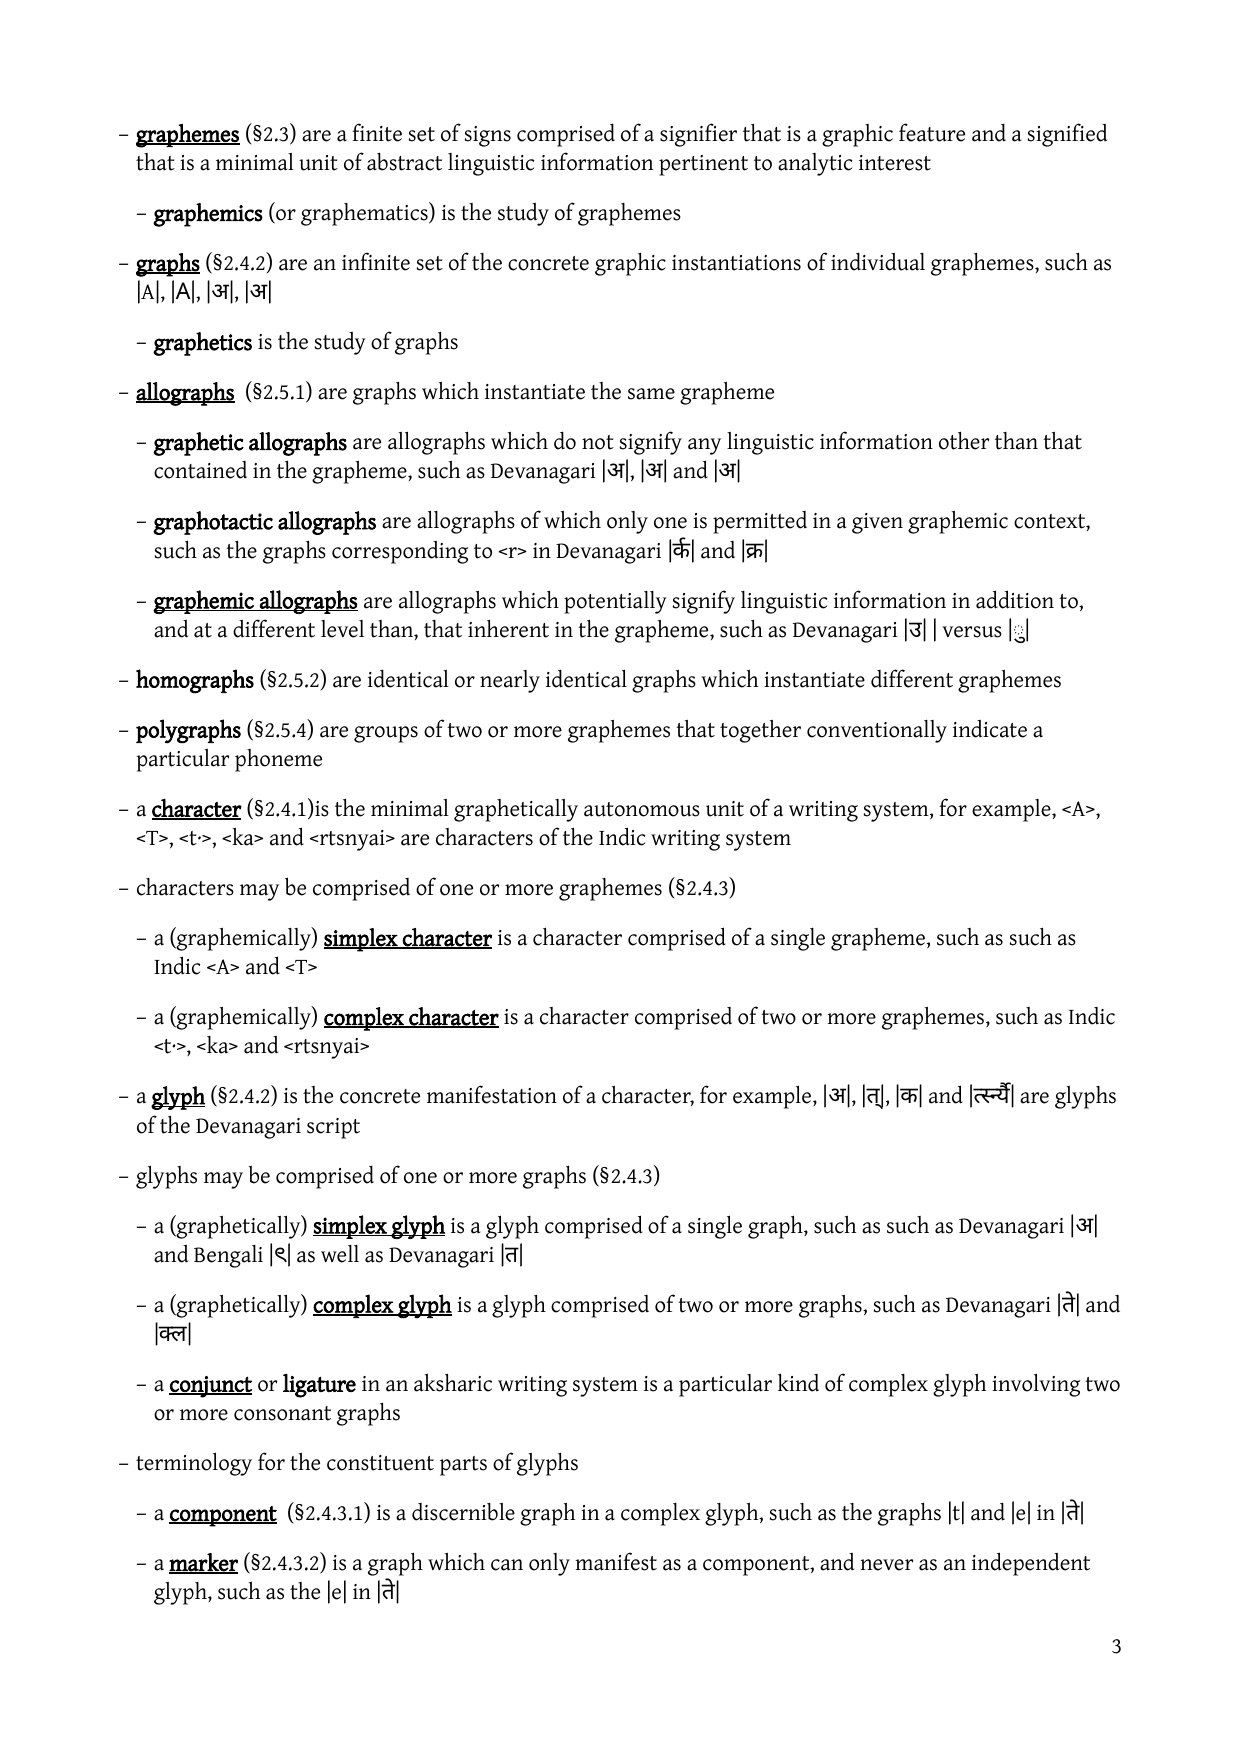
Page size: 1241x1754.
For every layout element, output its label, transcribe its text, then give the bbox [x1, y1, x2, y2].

list a (graphemically) complex character is a character comprised of two or more graphemes, such as Indic <t·>, <ka> and <rtsnyai> [136, 1001, 1122, 1060]
list graphemics (or graphematics) is the study of graphemes [136, 197, 1122, 226]
list a (graphemically) simplex character is a character comprised of a single grapheme, such as such as Indic <A> and <T> [136, 922, 1122, 981]
list graphemic allographs are allographs which potentially signify linguistic information in addition to, and at a different level than, that inherent in the grapheme, such as Devanagari |उ| | versus |ु| [136, 585, 1122, 643]
list a character (§2.4.1)is the minimal graphetically autonomous unit of a writing system, for example, <A>, <T>, <t·>, <ka> and <rtsnyai> are characters of the Indic writing system [118, 793, 1122, 851]
list graphetic allographs are allographs which do not signify any linguistic information other than that contained in the grapheme, such as Devanagari |अ|, |अ| and |अ| [136, 426, 1122, 485]
list graphs (§2.4.2) are an infinite set of the concrete graphic instantiations of individual graphemes, such as |A|, |A|, |अ|, |अ| [118, 247, 1122, 306]
list characters may be comprised of one or more graphemes (§2.4.3) [118, 872, 1122, 901]
list a conjunct or ligature in an aksharic writing system is a particular kind of complex glyph involving two or more consonant graphs [136, 1368, 1122, 1426]
list a (graphetically) simplex glyph is a glyph comprised of a single graph, such as such as Devanagari |अ| and Bengali |ৎ| as well as Devanagari |त| [136, 1210, 1122, 1268]
list homographs (§2.5.2) are identical or nearly identical graphs which instantiate different graphemes [118, 664, 1122, 693]
list a glyph (§2.4.2) is the concrete manifestation of a character, for example, |अ|, |त्|, |क| and |र्त्स्न्यै| are glyphs of the Devanagari script [118, 1081, 1122, 1139]
list a (graphetically) complex glyph is a glyph comprised of two or more graphs, such as Devanagari |ते| and |क्ल| [136, 1289, 1122, 1347]
list a component (§2.4.3.1) is a discernible graph in a complex glyph, such as the graphs |t| and |e| in |ते| [136, 1497, 1122, 1526]
list graphetics is the study of graphs [136, 326, 1122, 356]
list glyphs may be comprised of one or more graphs (§2.4.3) [118, 1160, 1122, 1189]
list allographs (§2.5.1) are graphs which instantiate the same grapheme [118, 376, 1122, 406]
list graphemes (§2.3) are a finite set of signs comprised of a signifier that is a graphic feature and a signified that is a minimal unit of abstract linguistic information pertinent to analytic interest [118, 118, 1122, 176]
list a marker (§2.4.3.2) is a graph which can only manifest as a component, and never as an independent glyph, such as the |e| in |ते| [136, 1547, 1122, 1606]
list polygraphs (§2.5.3) are groups of two or more graphemes that together conventionally indicate a particular phoneme [118, 714, 1122, 772]
list graphotactic allographs are allographs of which only one is permitted in a given graphemic context, such as the graphs corresponding to <r> in Devanagari |र्क| and |क्र| [136, 506, 1122, 564]
list terminology for the constituent parts of glyphs [118, 1447, 1122, 1476]
